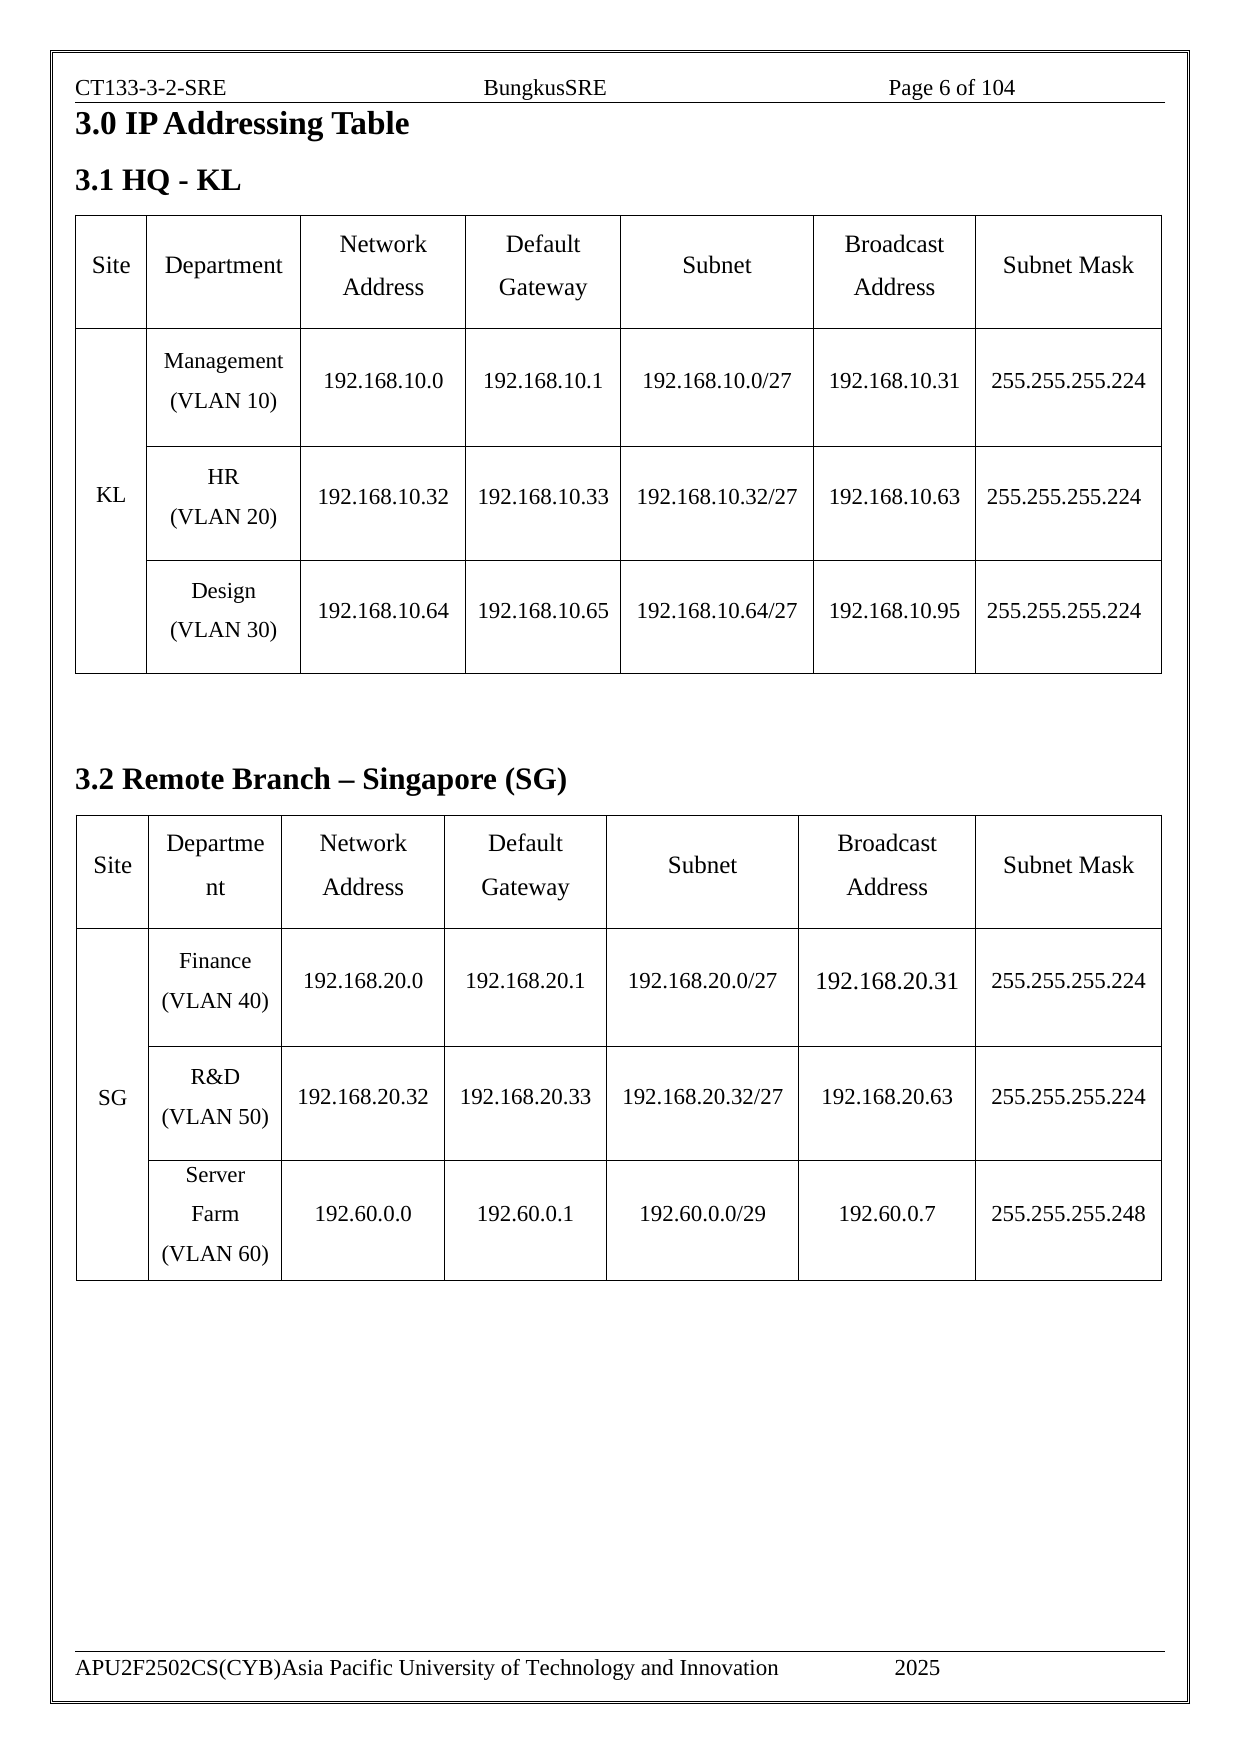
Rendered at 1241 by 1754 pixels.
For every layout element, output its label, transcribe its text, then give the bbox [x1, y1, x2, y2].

table_cell 192.168.20.32 [282, 1047, 444, 1160]
table_cell 192.168.10.65 [466, 561, 620, 673]
table_header Broadcast Address [814, 216, 975, 328]
table_cell 192.168.10.32/27 [621, 447, 813, 560]
table_cell HR (VLAN 20) [147, 447, 300, 560]
table_cell 192.168.20.31 [799, 929, 975, 1046]
table_header Site [77, 816, 148, 928]
table_cell 192.60.0.7 [799, 1161, 975, 1280]
table_cell 255.255.255.224 [976, 1047, 1161, 1160]
table_cell 192.168.20.1 [445, 929, 606, 1046]
table_cell 192.168.10.0 [301, 329, 465, 446]
table_header Site [76, 216, 146, 328]
table_cell SG [77, 929, 148, 1280]
table_cell 192.60.0.0 [282, 1161, 444, 1280]
table_cell 255.255.255.224 [976, 329, 1161, 446]
table_cell 192.168.10.64/27 [621, 561, 813, 673]
table_cell 255.255.255.248 [976, 1161, 1161, 1280]
table_cell 192.168.20.33 [445, 1047, 606, 1160]
table_cell 192.168.10.31 [814, 329, 975, 446]
table_cell 192.168.10.95 [814, 561, 975, 673]
subtitle 3.1 HQ - KL [75, 161, 1165, 197]
table_cell 192.60.0.1 [445, 1161, 606, 1280]
table_cell 192.168.20.32/27 [607, 1047, 798, 1160]
table_cell 192.168.10.63 [814, 447, 975, 560]
table_header Broadcast Address [799, 816, 975, 928]
subtitle 3.0 IP Addressing Table [75, 103, 1165, 142]
table_header Network Address [301, 216, 465, 328]
table_cell Design (VLAN 30) [147, 561, 300, 673]
table_header Department [149, 816, 281, 928]
table_cell 192.168.20.0/27 [607, 929, 798, 1046]
table_cell 192.168.10.0/27 [621, 329, 813, 446]
table_header Department [147, 216, 300, 328]
table_header Subnet Mask [976, 816, 1161, 928]
subtitle 3.2 Remote Branch – Singapore (SG) [75, 761, 1165, 797]
table_cell 255.255.255.224 [976, 561, 1161, 673]
table_cell KL [76, 329, 146, 673]
table_cell Server Farm (VLAN 60) [149, 1161, 281, 1280]
table_cell 192.168.10.64 [301, 561, 465, 673]
table_cell 192.60.0.0/29 [607, 1161, 798, 1280]
table_cell 192.168.10.32 [301, 447, 465, 560]
table_cell Finance (VLAN 40) [149, 929, 281, 1046]
table_cell 192.168.20.63 [799, 1047, 975, 1160]
table_header Network Address [282, 816, 444, 928]
table_cell 192.168.10.1 [466, 329, 620, 446]
table_cell R&D (VLAN 50) [149, 1047, 281, 1160]
table_header Default Gateway [466, 216, 620, 328]
table_header Default Gateway [445, 816, 606, 928]
table_header Subnet [621, 216, 813, 328]
table_cell 192.168.10.33 [466, 447, 620, 560]
table_cell 192.168.20.0 [282, 929, 444, 1046]
table_cell 255.255.255.224 [976, 447, 1161, 560]
table_header Subnet Mask [976, 216, 1161, 328]
table_header Subnet [607, 816, 798, 928]
table_cell Management (VLAN 10) [147, 329, 300, 446]
table_cell 255.255.255.224 [976, 929, 1161, 1046]
